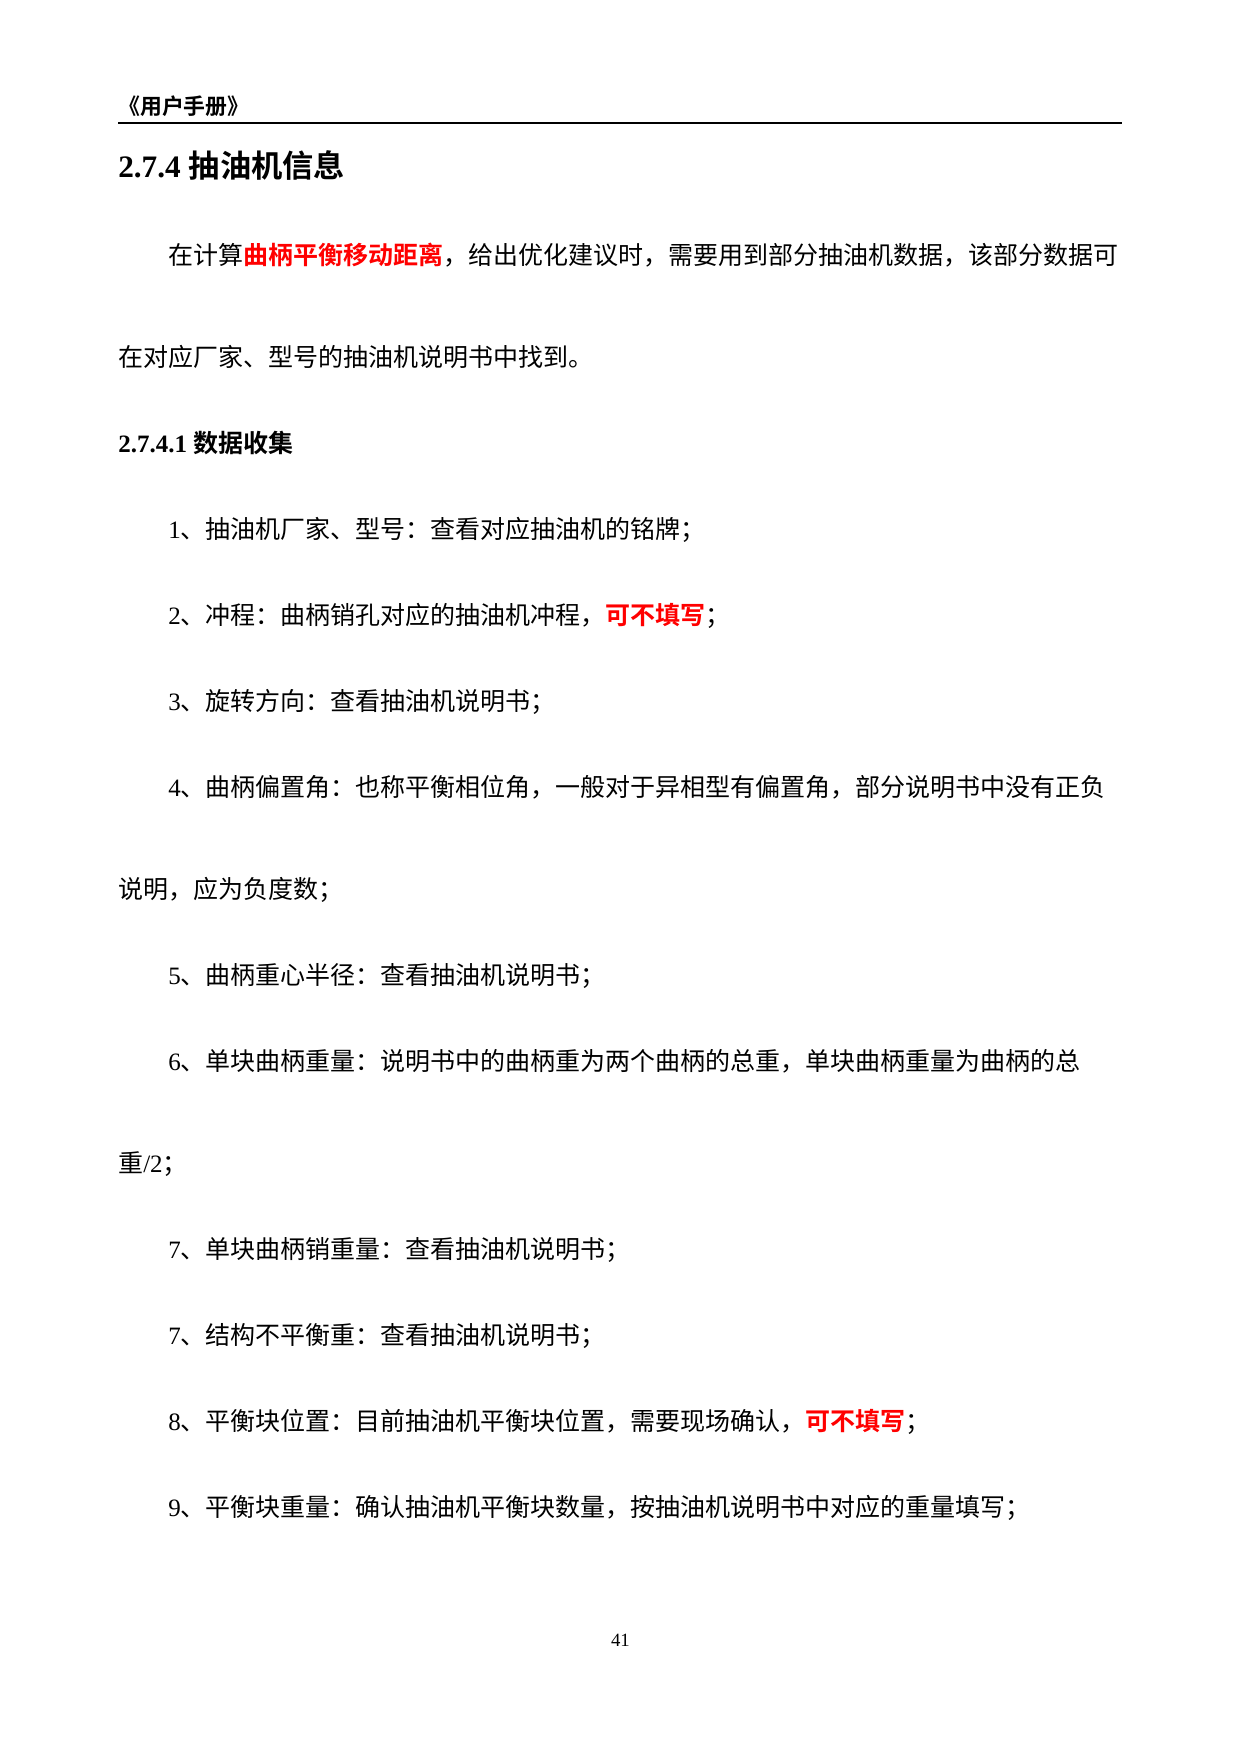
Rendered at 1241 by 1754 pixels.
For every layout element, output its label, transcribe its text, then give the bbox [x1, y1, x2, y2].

text 6、单块曲柄重量：说明书中的曲柄重为两个曲柄的总重，单块曲柄重量为曲柄的总重/2； [118, 1026, 1122, 1196]
text 9、平衡块重量：确认抽油机平衡块数量，按抽油机说明书中对应的重量填写； [118, 1472, 1122, 1540]
subtitle 2.7.4 抽油机信息 [118, 129, 1122, 197]
text 7、单块曲柄销重量：查看抽油机说明书； [118, 1214, 1122, 1282]
text 5、曲柄重心半径：查看抽油机说明书； [118, 940, 1122, 1008]
text 8、平衡块位置：目前抽油机平衡块位置，需要现场确认，可不填写； [118, 1386, 1122, 1454]
text 7、结构不平衡重：查看抽油机说明书； [118, 1300, 1122, 1368]
subtitle 2.7.4.1 数据收集 [118, 408, 1122, 476]
text 3、旋转方向：查看抽油机说明书； [118, 666, 1122, 734]
text 4、曲柄偏置角：也称平衡相位角，一般对于异相型有偏置角，部分说明书中没有正负说明，应为负度数； [118, 752, 1122, 922]
text 2、冲程：曲柄销孔对应的抽油机冲程，可不填写； [118, 580, 1122, 648]
text 1、抽油机厂家、型号：查看对应抽油机的铭牌； [118, 494, 1122, 562]
text 在计算曲柄平衡移动距离，给出优化建议时，需要用到部分抽油机数据，该部分数据可在对应厂家、型号的抽油机说明书中找到。 [118, 220, 1122, 390]
